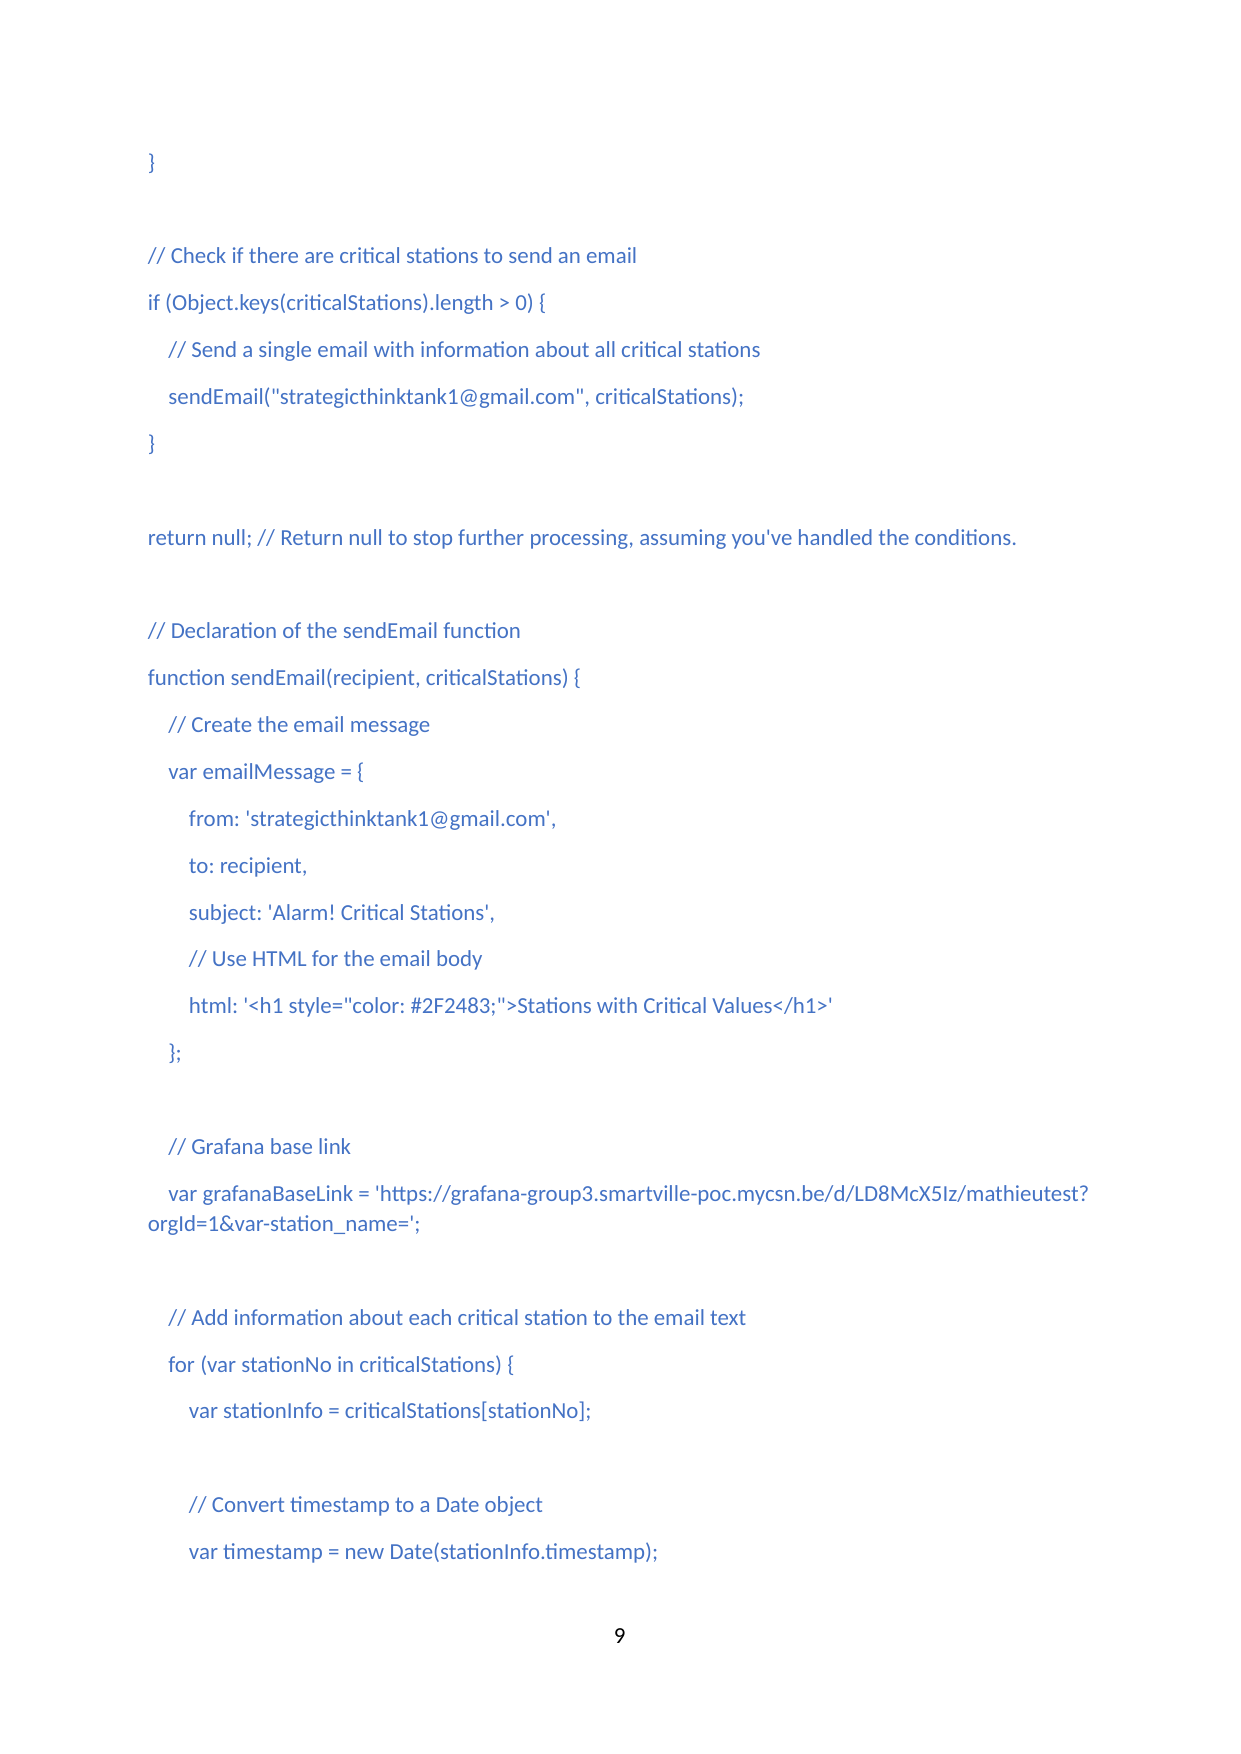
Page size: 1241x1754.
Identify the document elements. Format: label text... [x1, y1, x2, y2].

text var emailMessage = { [148, 757, 1093, 785]
text // Convert timestamp to a Date object [148, 1490, 1093, 1518]
text }; [148, 1038, 1093, 1066]
text return null; // Return null to stop further processing, assuming you've handled the conditions. [148, 523, 1093, 551]
text } [148, 148, 1093, 176]
text // Send a single email with information about all critical stations [148, 335, 1093, 363]
text } [148, 429, 1093, 457]
text var stationInfo = criticalStations[stationNo]; [148, 1397, 1093, 1424]
text // Add information about each critical station to the email text [148, 1303, 1093, 1331]
text // Declaration of the sendEmail function [148, 616, 1093, 644]
text subject: 'Alarm! Critical Stations', [148, 898, 1093, 926]
text function sendEmail(recipient, criticalStations) { [148, 663, 1093, 691]
text // Check if there are critical stations to send an email [148, 241, 1093, 269]
text html: '<h1 style="color: #2F2483;">Stations with Critical Values</h1>' [148, 991, 1093, 1019]
text if (Object.keys(criticalStations).length > 0) { [148, 288, 1093, 316]
text // Grafana base link [148, 1132, 1093, 1160]
text var timestamp = new Date(stationInfo.timestamp); [148, 1537, 1093, 1565]
text // Create the email message [148, 710, 1093, 738]
text to: recipient, [148, 851, 1093, 879]
text for (var stationNo in criticalStations) { [148, 1350, 1093, 1378]
text var grafanaBaseLink = 'https://grafana-group3.smartville-poc.mycsn.be/d/LD8McX5Iz/mathieutest?orgId=1&var-station_name='; [148, 1179, 1093, 1237]
text sendEmail("strategicthinktank1@gmail.com", criticalStations); [148, 382, 1093, 410]
text from: 'strategicthinktank1@gmail.com', [148, 804, 1093, 832]
text // Use HTML for the email body [148, 944, 1093, 972]
